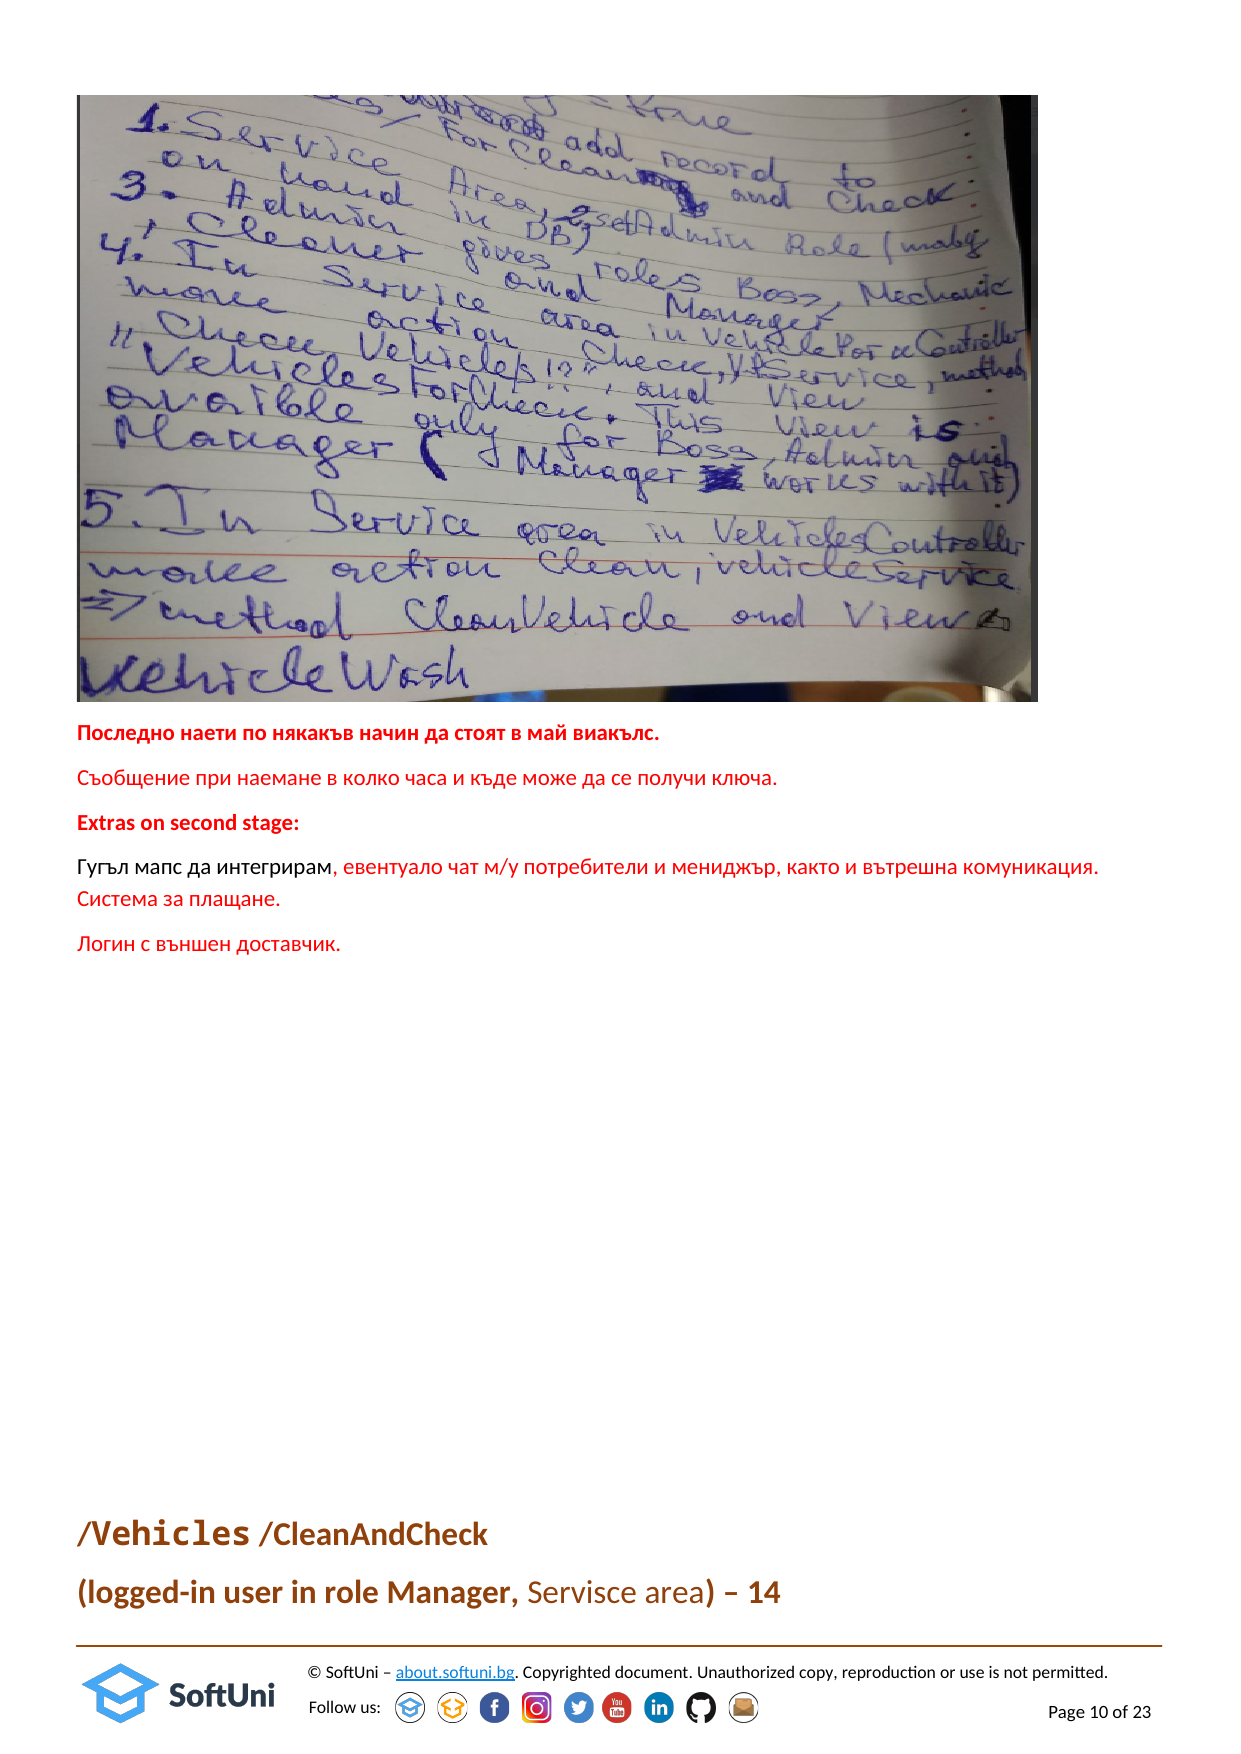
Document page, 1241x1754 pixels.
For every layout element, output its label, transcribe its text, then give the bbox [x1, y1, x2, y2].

picture [644, 1714, 653, 1723]
picture [665, 1692, 674, 1701]
picture [76, 95, 1038, 702]
picture [75, 1658, 281, 1729]
text (logged-in user in role Manager, Servisce area) – 14 [77, 1571, 1163, 1611]
text Съобщение при наемане в колко часа и къде може да се получи ключа. [77, 763, 1163, 791]
picture [658, 1705, 667, 1714]
text Extras on second stage: [77, 808, 1163, 836]
picture [437, 1692, 468, 1723]
picture [644, 1692, 653, 1701]
picture [602, 1692, 632, 1723]
subtitle /Vehicles /CleanAndCheck [77, 1510, 1163, 1556]
picture [479, 1692, 510, 1723]
text Логин с външен доставчик. [77, 929, 1163, 957]
picture [686, 1692, 716, 1723]
picture [522, 1692, 552, 1723]
picture [564, 1692, 594, 1723]
text Гугъл мапс да интегрирам, евентуало чат м/у потребители и мениджър, както и вътрешна комуникация. Система за плащане. [77, 852, 1163, 913]
picture [665, 1714, 674, 1723]
text Последно наети по някакъв начин да стоят в май виакълс. [77, 718, 1163, 746]
picture [728, 1692, 759, 1723]
picture [395, 1692, 425, 1723]
